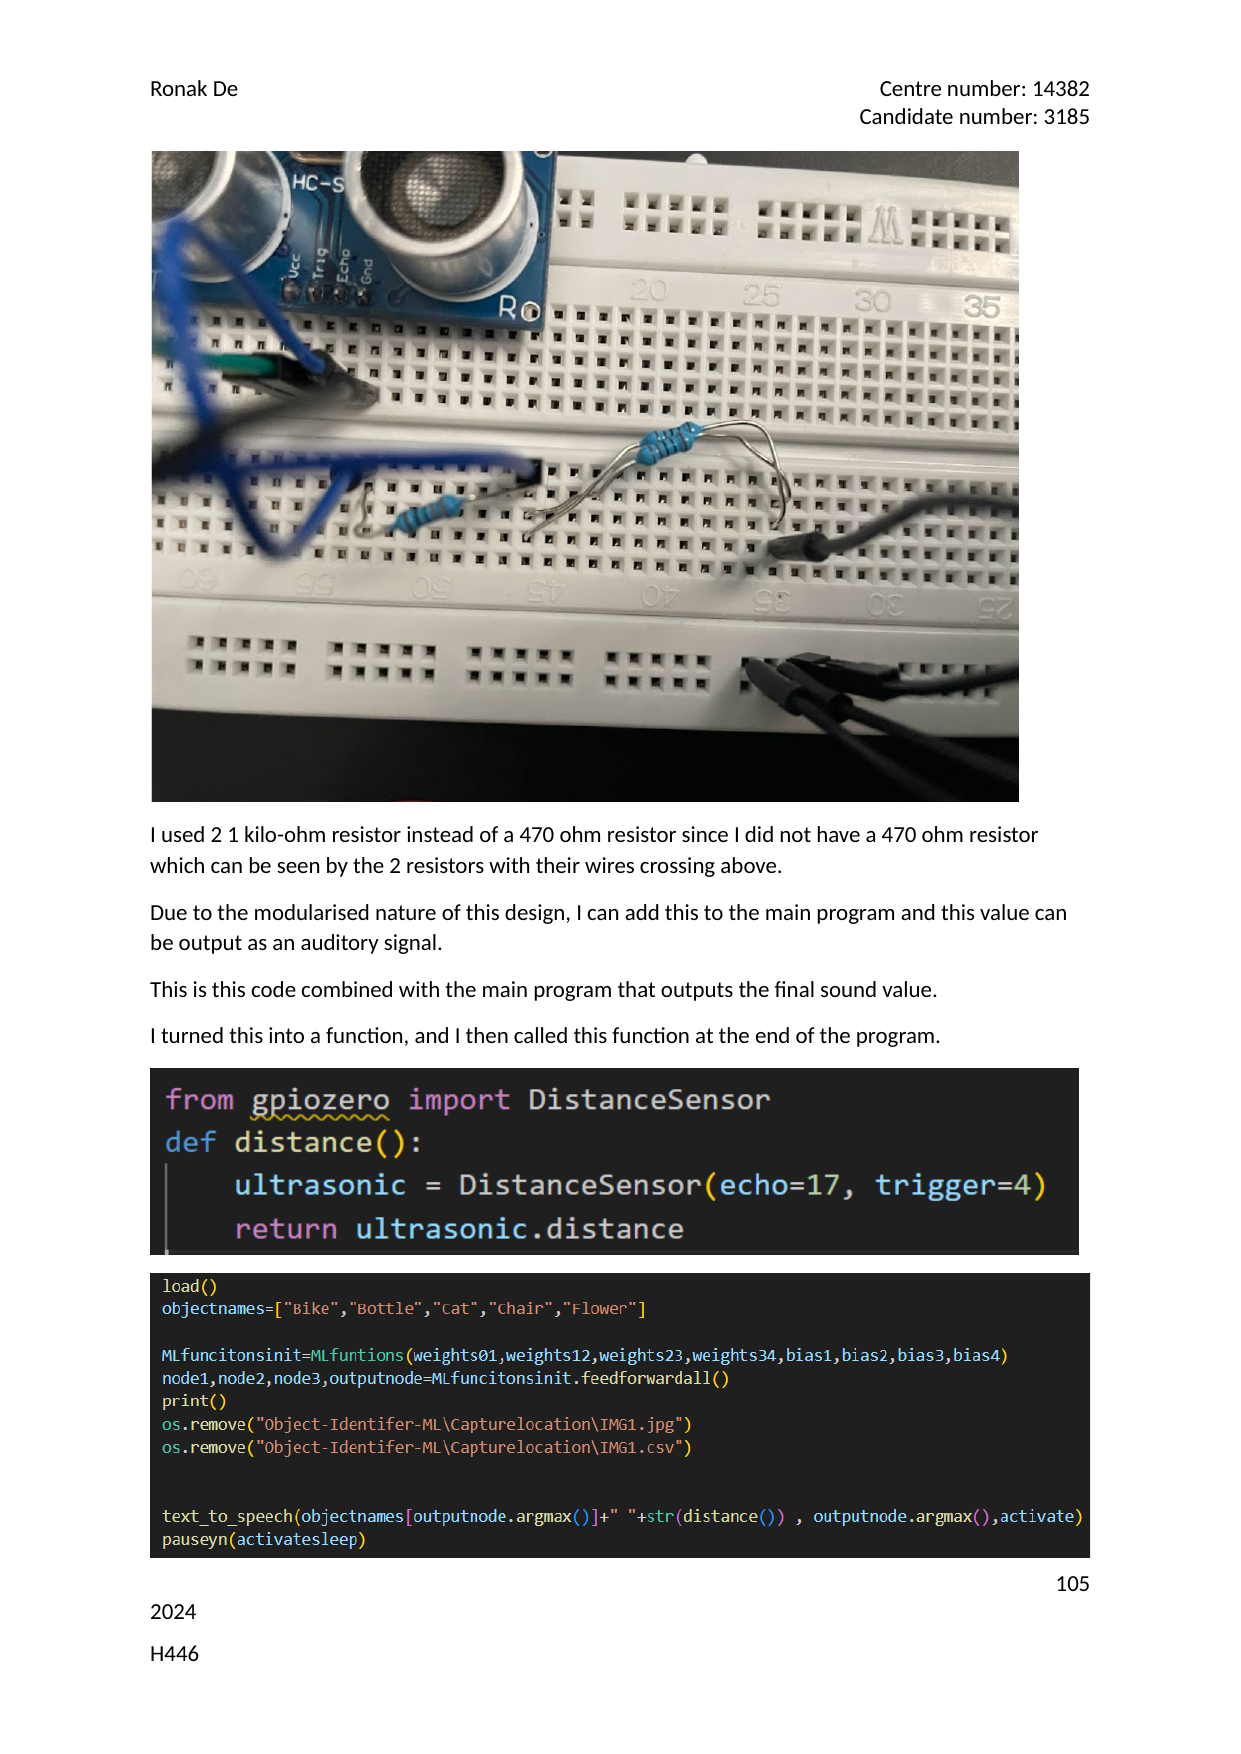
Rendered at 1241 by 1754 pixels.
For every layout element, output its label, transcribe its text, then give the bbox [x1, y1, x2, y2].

text I turned this into a function, and I then called this function at the end of the program. [150, 1022, 1090, 1049]
text Due to the modularised nature of this design, I can add this to the main program and this value can be output as an auditory signal. [150, 898, 1090, 956]
text I used 2 1 kilo-ohm resistor instead of a 470 ohm resistor since I did not have a 470 ohm resistor which can be seen by the 2 resistors with their wires crossing above. [150, 821, 1090, 879]
picture [150, 1273, 1091, 1558]
picture [150, 1068, 1079, 1255]
text This is this code combined with the main program that outputs the final sound value. [150, 975, 1090, 1003]
picture [153, 151, 1019, 802]
